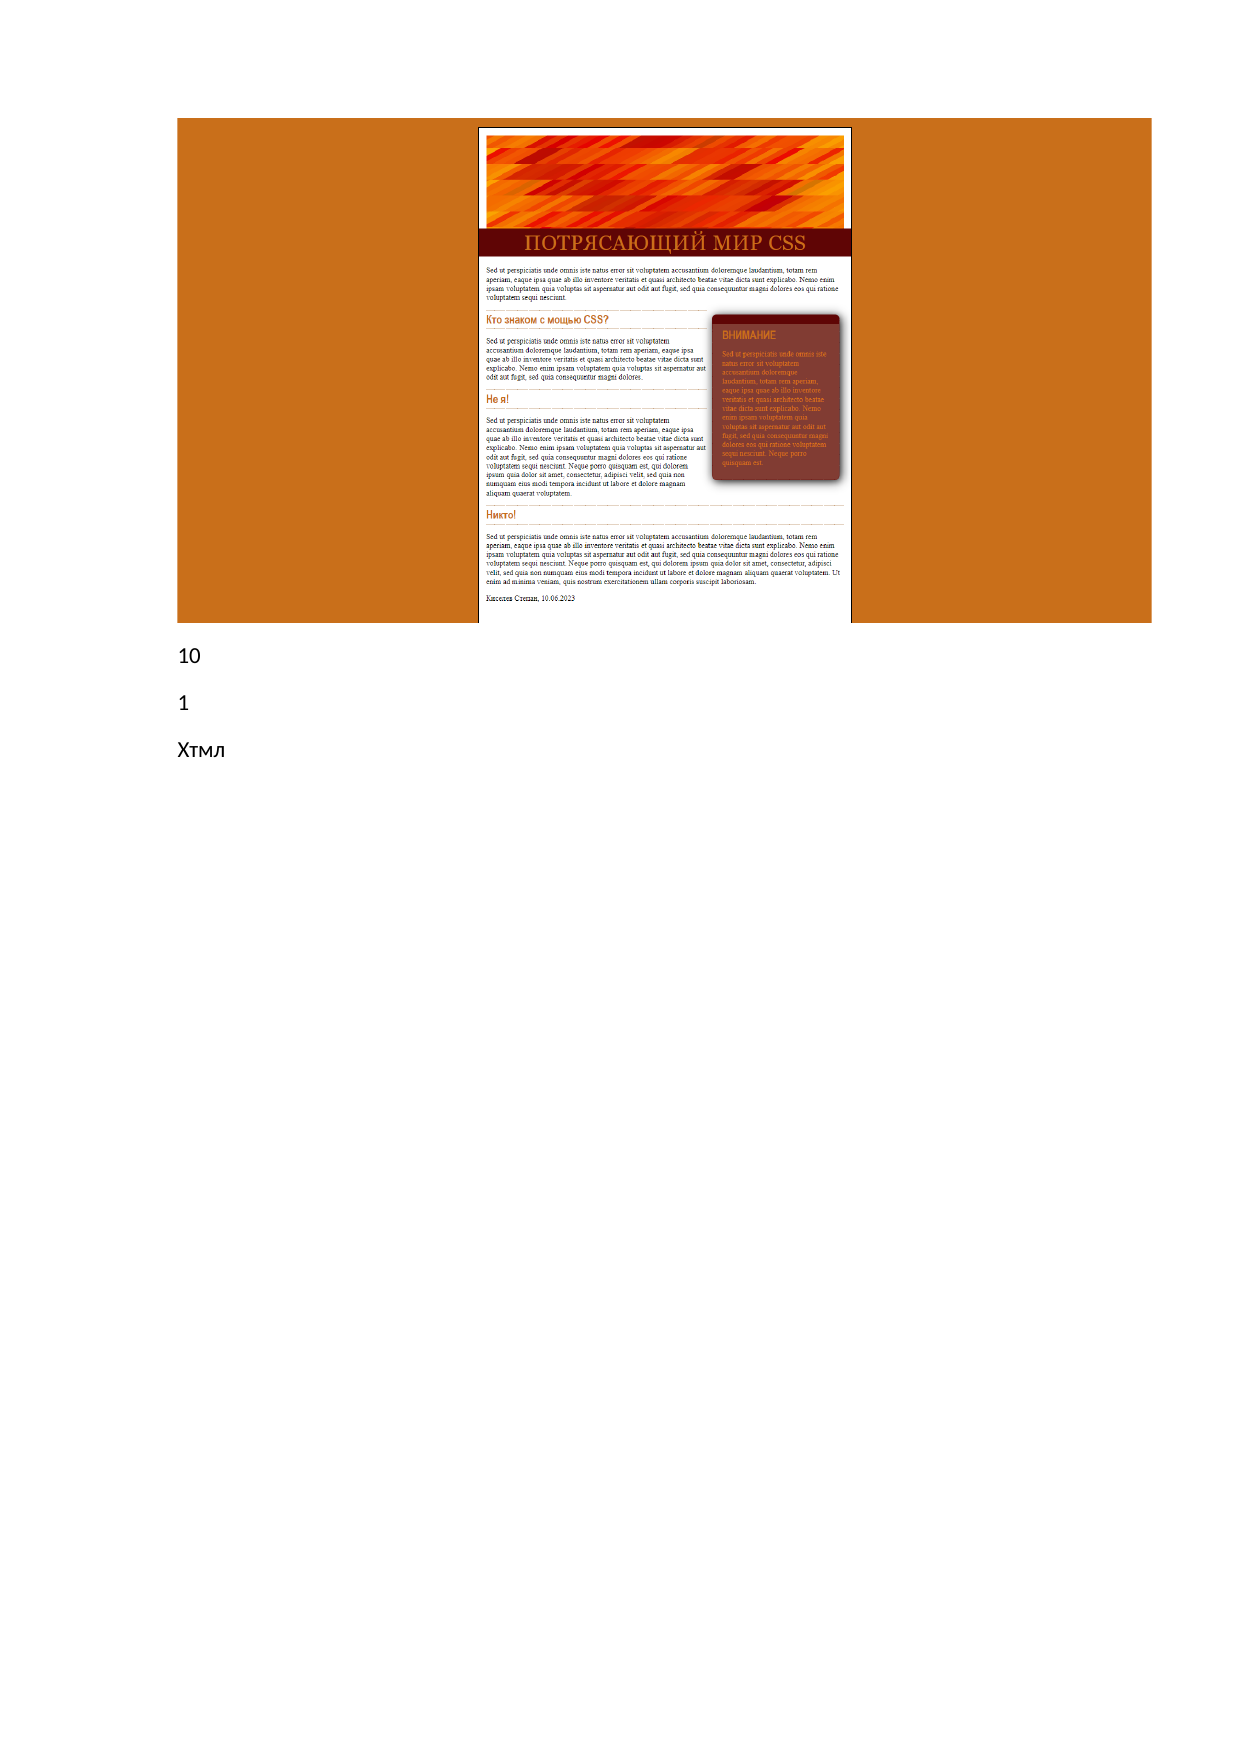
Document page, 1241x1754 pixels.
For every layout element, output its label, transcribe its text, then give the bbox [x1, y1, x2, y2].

text 1 [177, 688, 1152, 716]
text Хтмл [177, 735, 1152, 763]
text 10 [177, 641, 1152, 669]
picture [177, 118, 1152, 623]
